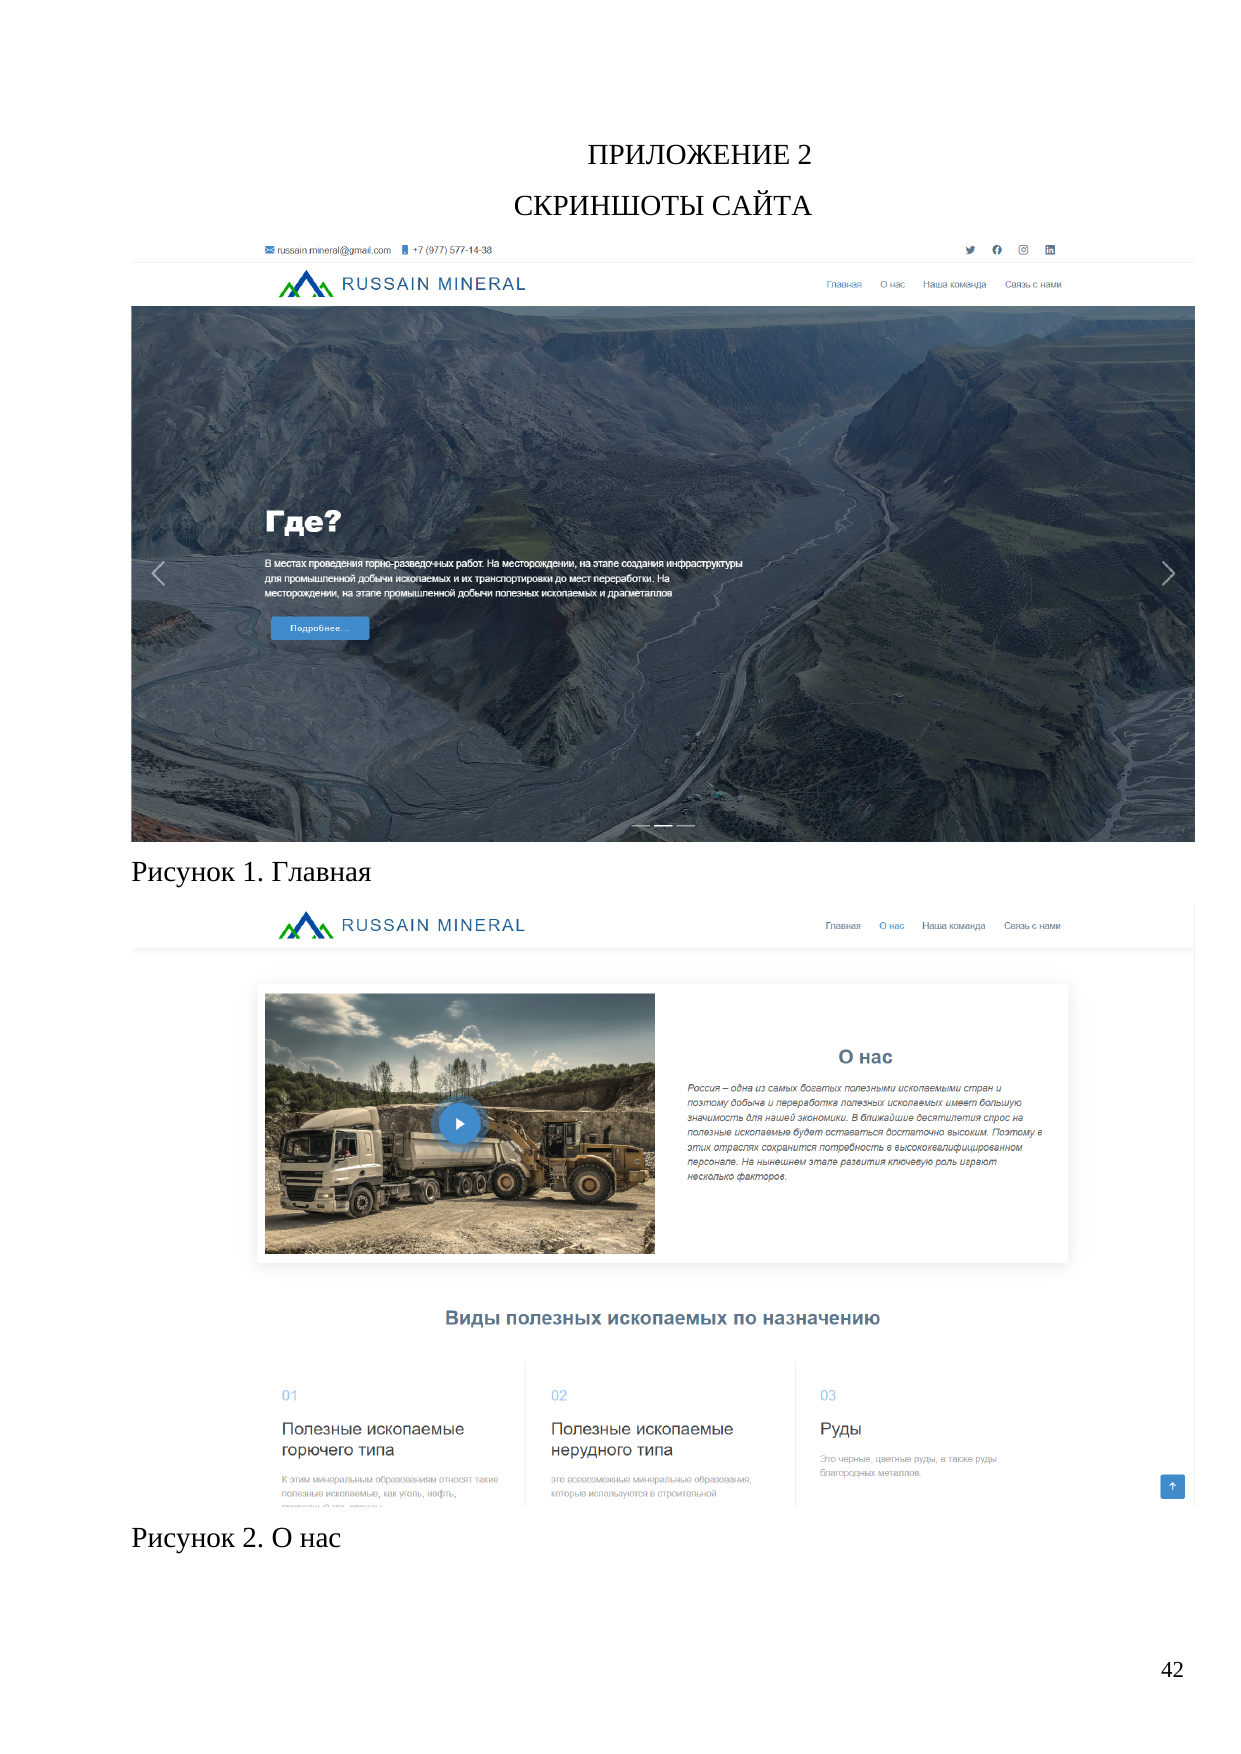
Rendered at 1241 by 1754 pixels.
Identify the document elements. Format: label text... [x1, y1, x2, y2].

text Рисунок 2. О нас [131, 1520, 1194, 1554]
text Рисунок 1. Главная [131, 854, 1194, 888]
picture [131, 904, 1195, 1507]
text ПРИЛОЖЕНИЕ 2 [131, 137, 1194, 171]
picture [131, 238, 1195, 842]
text СКРИНШОТЫ САЙТА [131, 188, 1194, 221]
